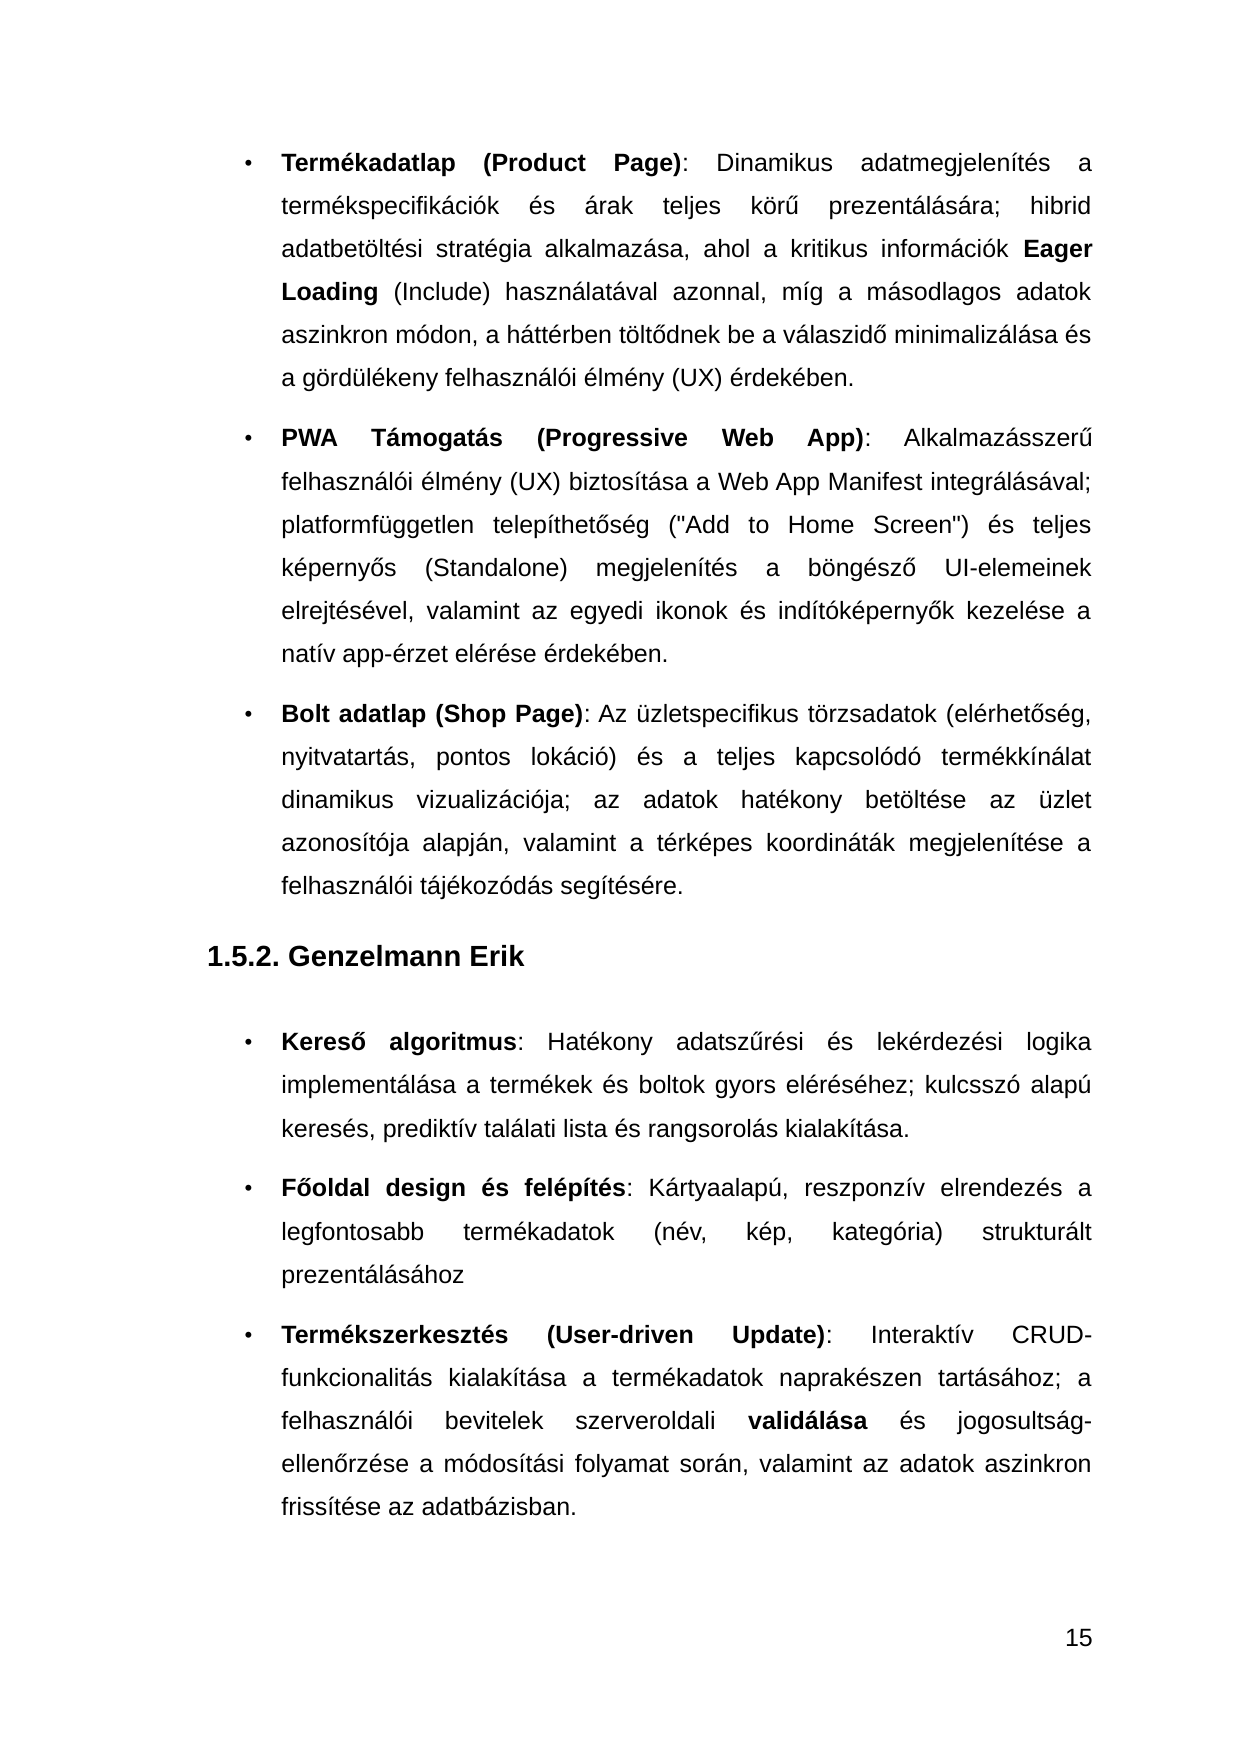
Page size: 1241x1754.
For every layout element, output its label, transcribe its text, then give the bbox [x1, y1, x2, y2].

list Termékszerkesztés (User-driven Update): Interaktív CRUD-funkcionalitás kialakítása a termékadatok naprakészen tartásához; a felhasználói bevitelek szerveroldali validálása és jogosultság-ellenőrzése a módosítási folyamat során, valamint az adatok aszinkron frissítése az adatbázisban. [244, 1319, 1092, 1521]
list PWA Támogatás (Progressive Web App): Alkalmazásszerű felhasználói élmény (UX) biztosítása a Web App Manifest integrálásával; platformfüggetlen telepíthetőség ("Add to Home Screen") és teljes képernyős (Standalone) megjelenítés a böngésző UI-elemeinek elrejtésével, valamint az egyedi ikonok és indítóképernyők kezelése a natív app-érzet elérése érdekében. [244, 423, 1092, 668]
list Főoldal design és felépítés: Kártyaalapú, reszponzív elrendezés a legfontosabb termékadatok (név, kép, kategória) strukturált prezentálásához [244, 1173, 1092, 1288]
list Termékadatlap (Product Page): Dinamikus adatmegjelenítés a termékspecifikációk és árak teljes körű prezentálására; hibrid adatbetöltési stratégia alkalmazása, ahol a kritikus információk Eager Loading (Include) használatával azonnal, míg a másodlagos adatok aszinkron módon, a háttérben töltődnek be a válaszidő minimalizálása és a gördülékeny felhasználói élmény (UX) érdekében. [244, 148, 1092, 392]
list Bolt adatlap (Shop Page): Az üzletspecifikus törzsadatok (elérhetőség, nyitvatartás, pontos lokáció) és a teljes kapcsolódó termékkínálat dinamikus vizualizációja; az adatok hatékony betöltése az üzlet azonosítója alapján, valamint a térképes koordináták megjelenítése a felhasználói tájékozódás segítésére. [244, 699, 1092, 900]
subtitle Genzelmann Erik [207, 939, 1092, 973]
list Kereső algoritmus: Hatékony adatszűrési és lekérdezési logika implementálása a termékek és boltok gyors eléréséhez; kulcsszó alapú keresés, prediktív találati lista és rangsorolás kialakítása. [244, 1027, 1092, 1142]
